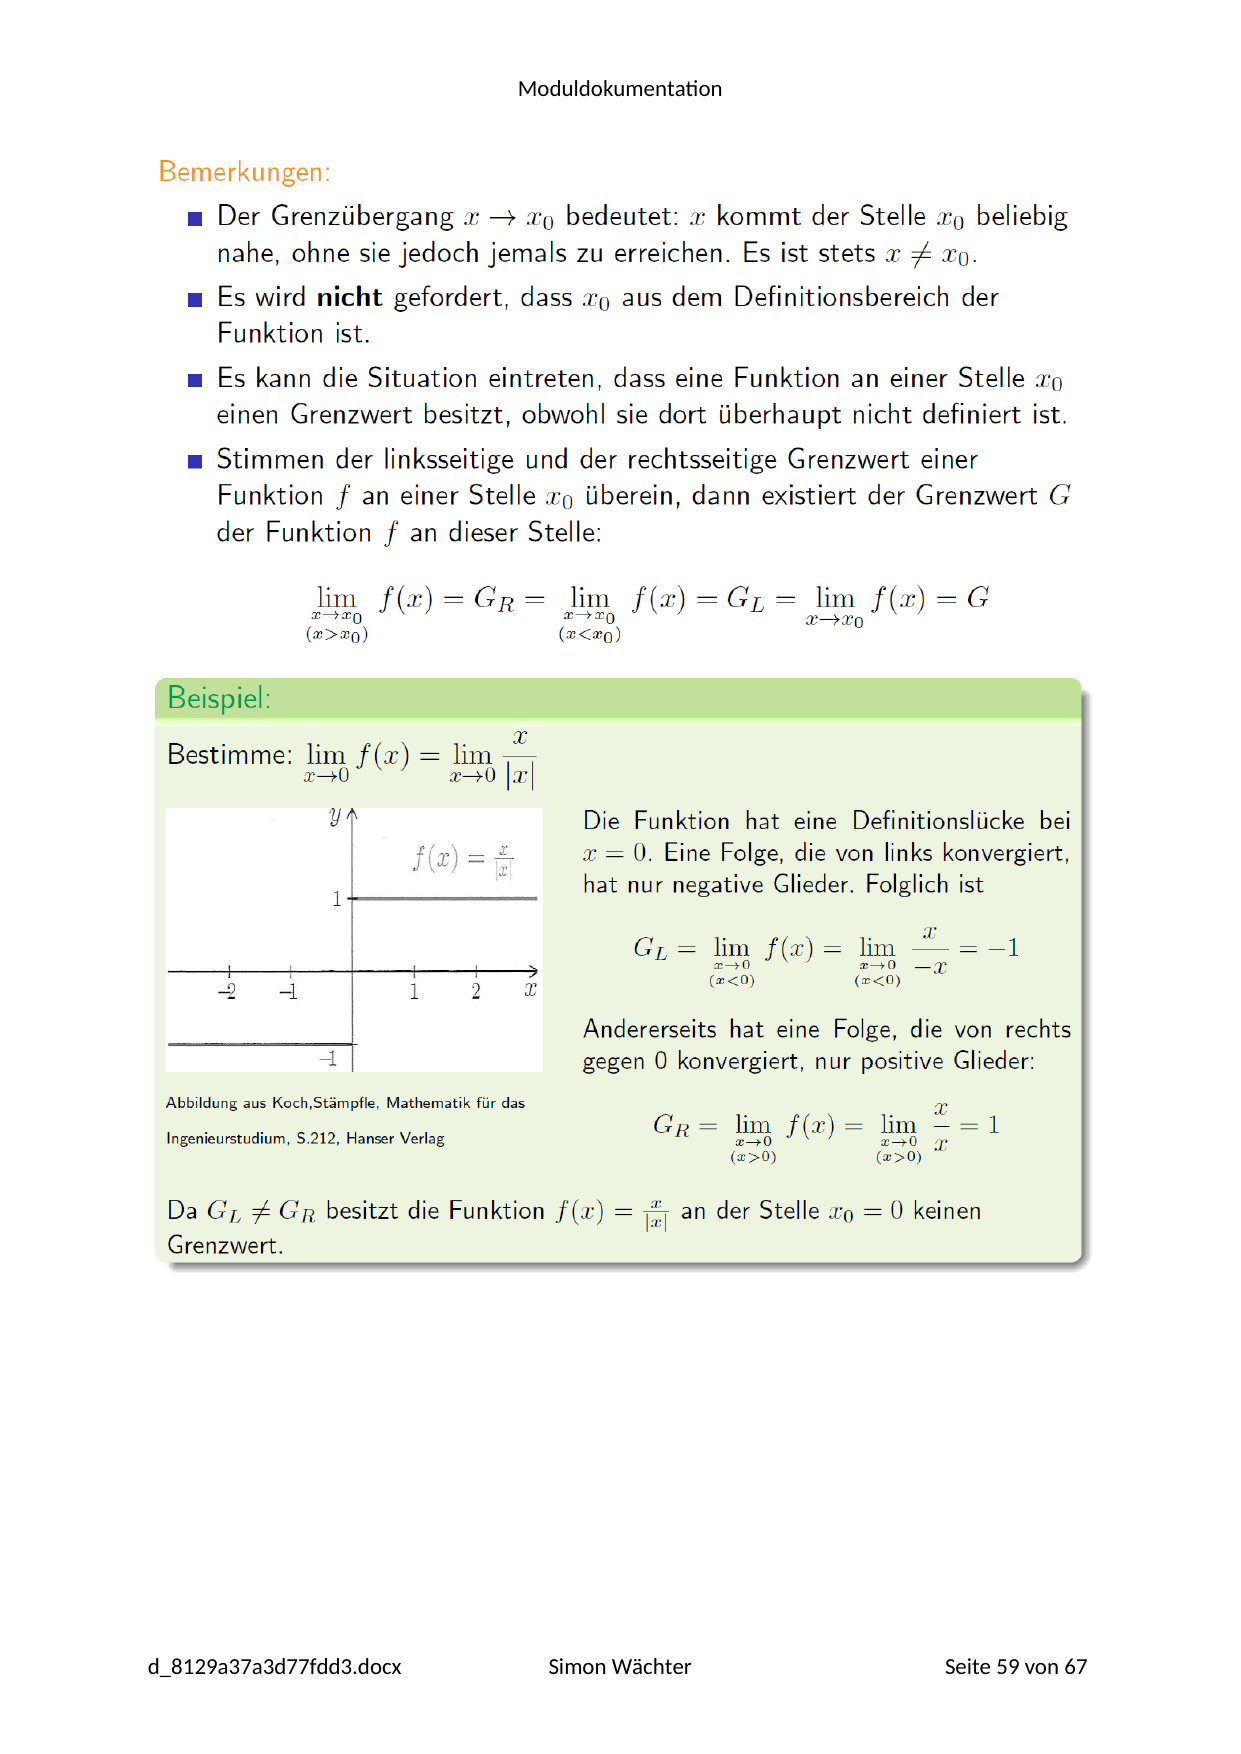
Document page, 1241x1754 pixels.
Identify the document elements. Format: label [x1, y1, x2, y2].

picture [147, 673, 1093, 1276]
picture [147, 147, 1093, 655]
